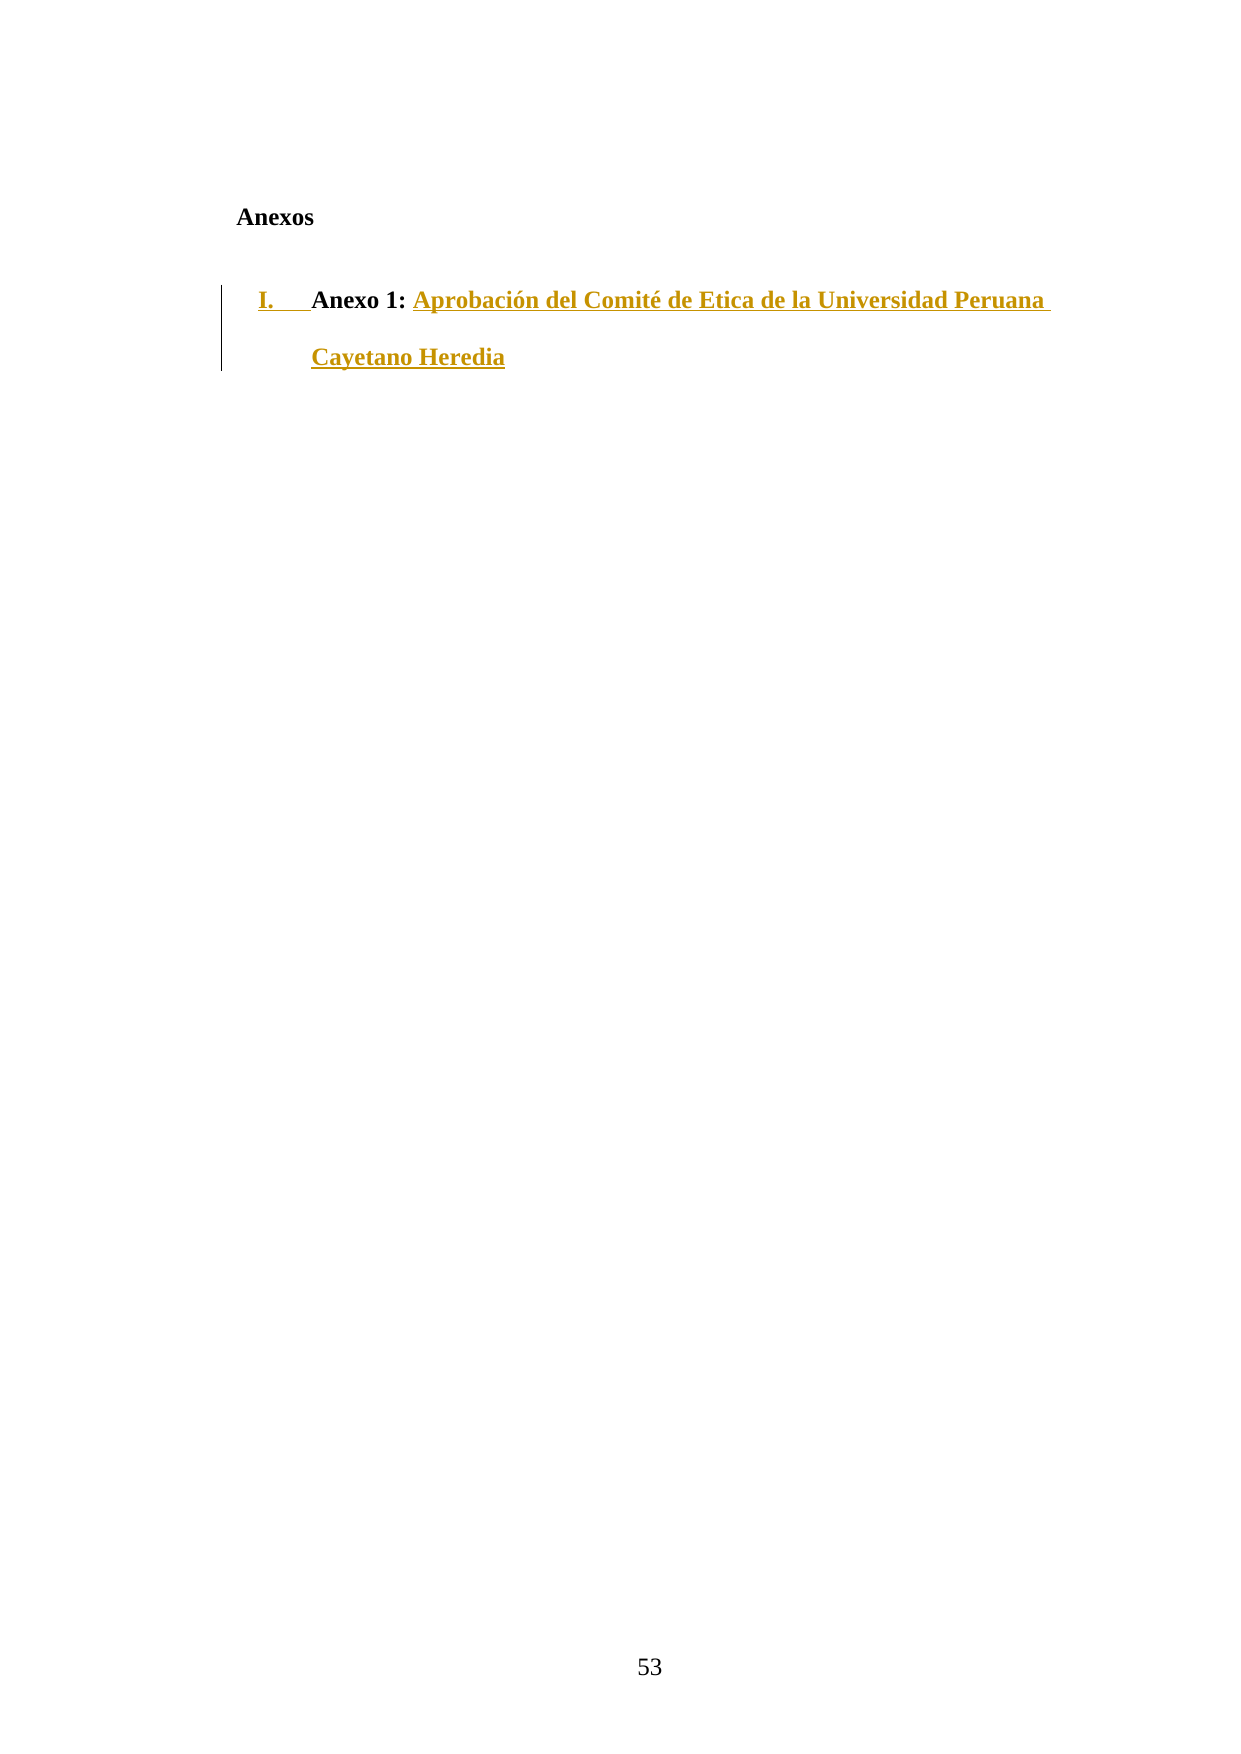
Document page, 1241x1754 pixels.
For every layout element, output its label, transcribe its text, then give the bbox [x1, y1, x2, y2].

subtitle Anexo 1: [274, 285, 1063, 371]
subtitle Anexos [236, 202, 1063, 231]
